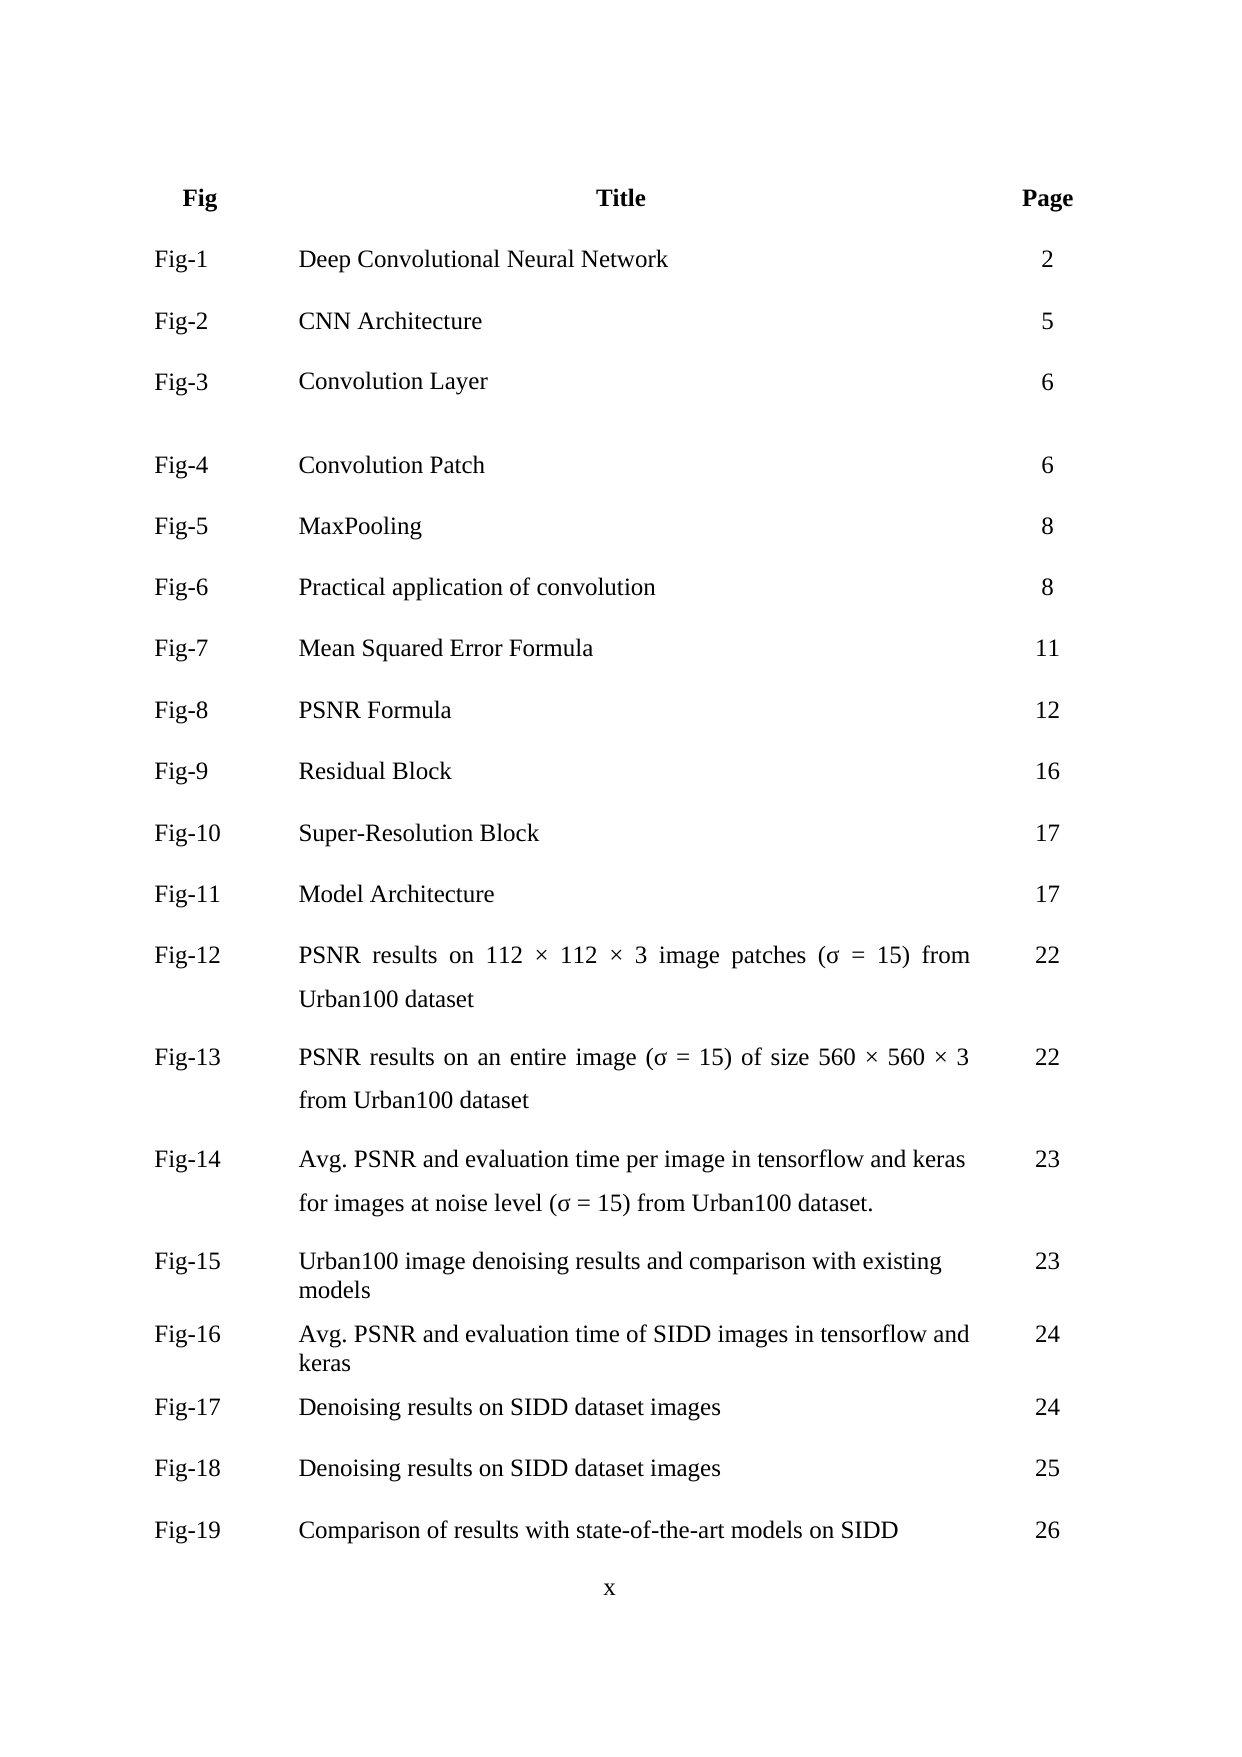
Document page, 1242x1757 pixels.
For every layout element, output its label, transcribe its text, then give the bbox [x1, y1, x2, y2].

table_cell 22 [971, 925, 1078, 1027]
table_cell Fig-8 [149, 679, 269, 741]
table_cell 12 [971, 679, 1078, 741]
table_cell Super-Resolution Block [269, 802, 971, 864]
table_header Title [269, 184, 971, 228]
table_cell Fig-6 [149, 556, 269, 618]
table_cell 11 [971, 618, 1078, 679]
table_cell Urban100 image denoising results and comparison with existing models [269, 1231, 971, 1304]
table_cell 17 [971, 802, 1078, 864]
table_cell Fig-16 [149, 1304, 269, 1377]
table_cell 8 [971, 496, 1078, 556]
table_cell 23 [971, 1231, 1078, 1304]
table_cell MaxPooling [269, 496, 971, 556]
table_cell Fig-4 [149, 437, 269, 496]
table_cell 6 [971, 437, 1078, 496]
table_cell 6 [971, 352, 1078, 437]
table_cell 8 [971, 556, 1078, 618]
table_cell Denoising results on SIDD dataset images [269, 1377, 971, 1438]
table_cell 25 [971, 1438, 1078, 1499]
table_cell Fig-18 [149, 1438, 269, 1499]
table_cell Convolution Patch [269, 437, 971, 496]
table_cell Residual Block [269, 741, 971, 802]
table_cell Fig-10 [149, 802, 269, 864]
table_cell Practical application of convolution [269, 556, 971, 618]
table_cell Fig-19 [149, 1500, 269, 1561]
table_cell Deep Convolutional Neural Network [269, 229, 971, 290]
table_cell Fig-5 [149, 496, 269, 556]
table_cell 17 [971, 864, 1078, 925]
table_cell Fig-7 [149, 618, 269, 679]
table_cell 2 [971, 229, 1078, 290]
table_cell Denoising results on SIDD dataset images [269, 1438, 971, 1499]
table_cell PSNR Formula [269, 679, 971, 741]
table_cell Fig-15 [149, 1231, 269, 1304]
table_cell Fig-1 [149, 229, 269, 290]
table_cell Fig-13 [149, 1027, 269, 1128]
table_cell Fig-2 [149, 290, 269, 352]
table_cell 22 [971, 1027, 1078, 1128]
table_cell Fig-12 [149, 925, 269, 1027]
table_cell Fig-17 [149, 1377, 269, 1438]
table_cell 16 [971, 741, 1078, 802]
table_cell Avg. PSNR and evaluation time per image in tensorflow and keras for images at noise level (σ = 15) from Urban100 dataset. [269, 1128, 971, 1231]
table_cell Fig-9 [149, 741, 269, 802]
table_cell 5 [971, 290, 1078, 352]
table_cell 24 [971, 1304, 1078, 1377]
table_cell CNN Architecture [269, 290, 971, 352]
table_cell Fig-3 [149, 352, 269, 437]
table_cell 26 [971, 1500, 1078, 1561]
table_cell 23 [971, 1128, 1078, 1231]
table_cell PSNR results on an entire image (σ = 15) of size 560 × 560 × 3 from Urban100 dataset [269, 1027, 971, 1128]
table_cell Mean Squared Error Formula [269, 618, 971, 679]
table_cell Fig-11 [149, 864, 269, 925]
table_cell Convolution Layer [269, 352, 971, 437]
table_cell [269, 1500, 971, 1561]
table_header Page [971, 184, 1078, 228]
table_cell Fig-14 [149, 1128, 269, 1231]
table_cell Model Architecture [269, 864, 971, 925]
table_cell Avg. PSNR and evaluation time of SIDD images in tensorflow and keras [269, 1304, 971, 1377]
table_header Fig [149, 184, 269, 228]
table_cell 24 [971, 1377, 1078, 1438]
table_cell PSNR results on 112 × 112 × 3 image patches (σ = 15) from Urban100 dataset [269, 925, 971, 1027]
